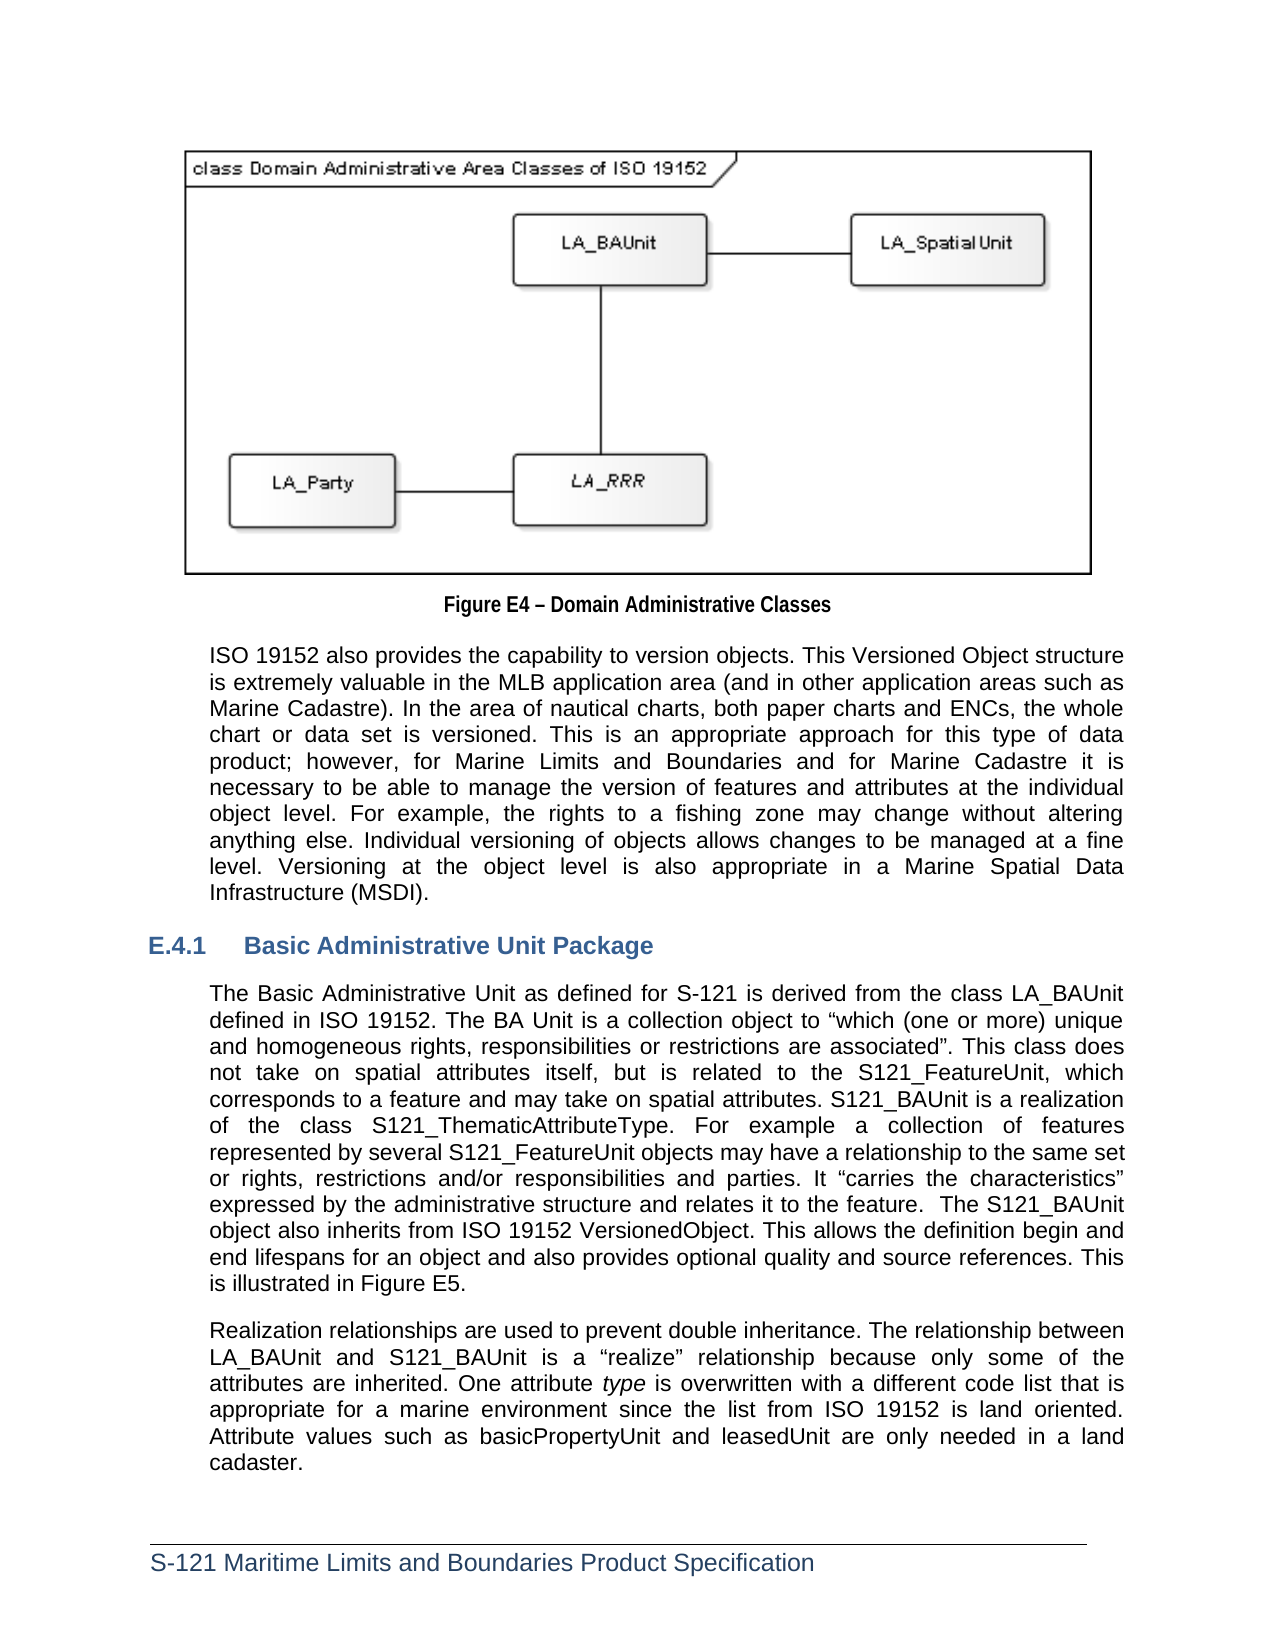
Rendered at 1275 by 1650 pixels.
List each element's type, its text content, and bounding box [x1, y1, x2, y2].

picture [183, 150, 1092, 575]
text Figure E4 – Domain Administrative Classes [150, 591, 1125, 617]
text Realization relationships are used to prevent double inheritance. The relationship between LA_BAUnit and S121_BAUnit is a “realize” relationship because only some of the attributes are inherited. One attribute type is overwritten with a different code list that is appropriate for a marine environment since the list from ISO 19152 is land oriented. Attribute values such as basicPropertyUnit and leasedUnit are only needed in a land cadaster. [209, 1317, 1125, 1476]
text The Basic Administrative Unit as defined for S-121 is derived from the class LA_BAUnit defined in ISO 19152. The BA Unit is a collection object to “which (one or more) unique and homogeneous rights, responsibilities or restrictions are associated”. This class does not take on spatial attributes itself, but is related to the S121_FeatureUnit, which corresponds to a feature and may take on spatial attributes. S121_BAUnit is a realization of the class S121_ThematicAttributeType. For example a collection of features represented by several S121_FeatureUnit objects may have a relationship to the same set or rights, restrictions and/or responsibilities and parties. It “carries the characteristics” expressed by the administrative structure and relates it to the feature. The S121_BAUnit object also inherits from ISO 19152 VersionedObject. This allows the definition begin and end lifespans for an object and also provides optional quality and source references. This is illustrated in Figure E5. [209, 980, 1125, 1297]
text ISO 19152 also provides the capability to version objects. This Versioned Object structure is extremely valuable in the MLB application area (and in other application areas such as Marine Cadastre). In the area of nautical charts, both paper charts and ENCs, the whole chart or data set is versioned. This is an appropriate approach for this type of data product; however, for Marine Limits and Boundaries and for Marine Cadastre it is necessary to be able to manage the version of features and attributes at the individual object level. For example, the rights to a fishing zone may change without altering anything else. Individual versioning of objects allows changes to be managed at a fine level. Versioning at the object level is also appropriate in a Marine Spatial Data Infrastructure (MSDI). [209, 642, 1125, 906]
list Basic Administrative Unit Package [206, 931, 1125, 959]
